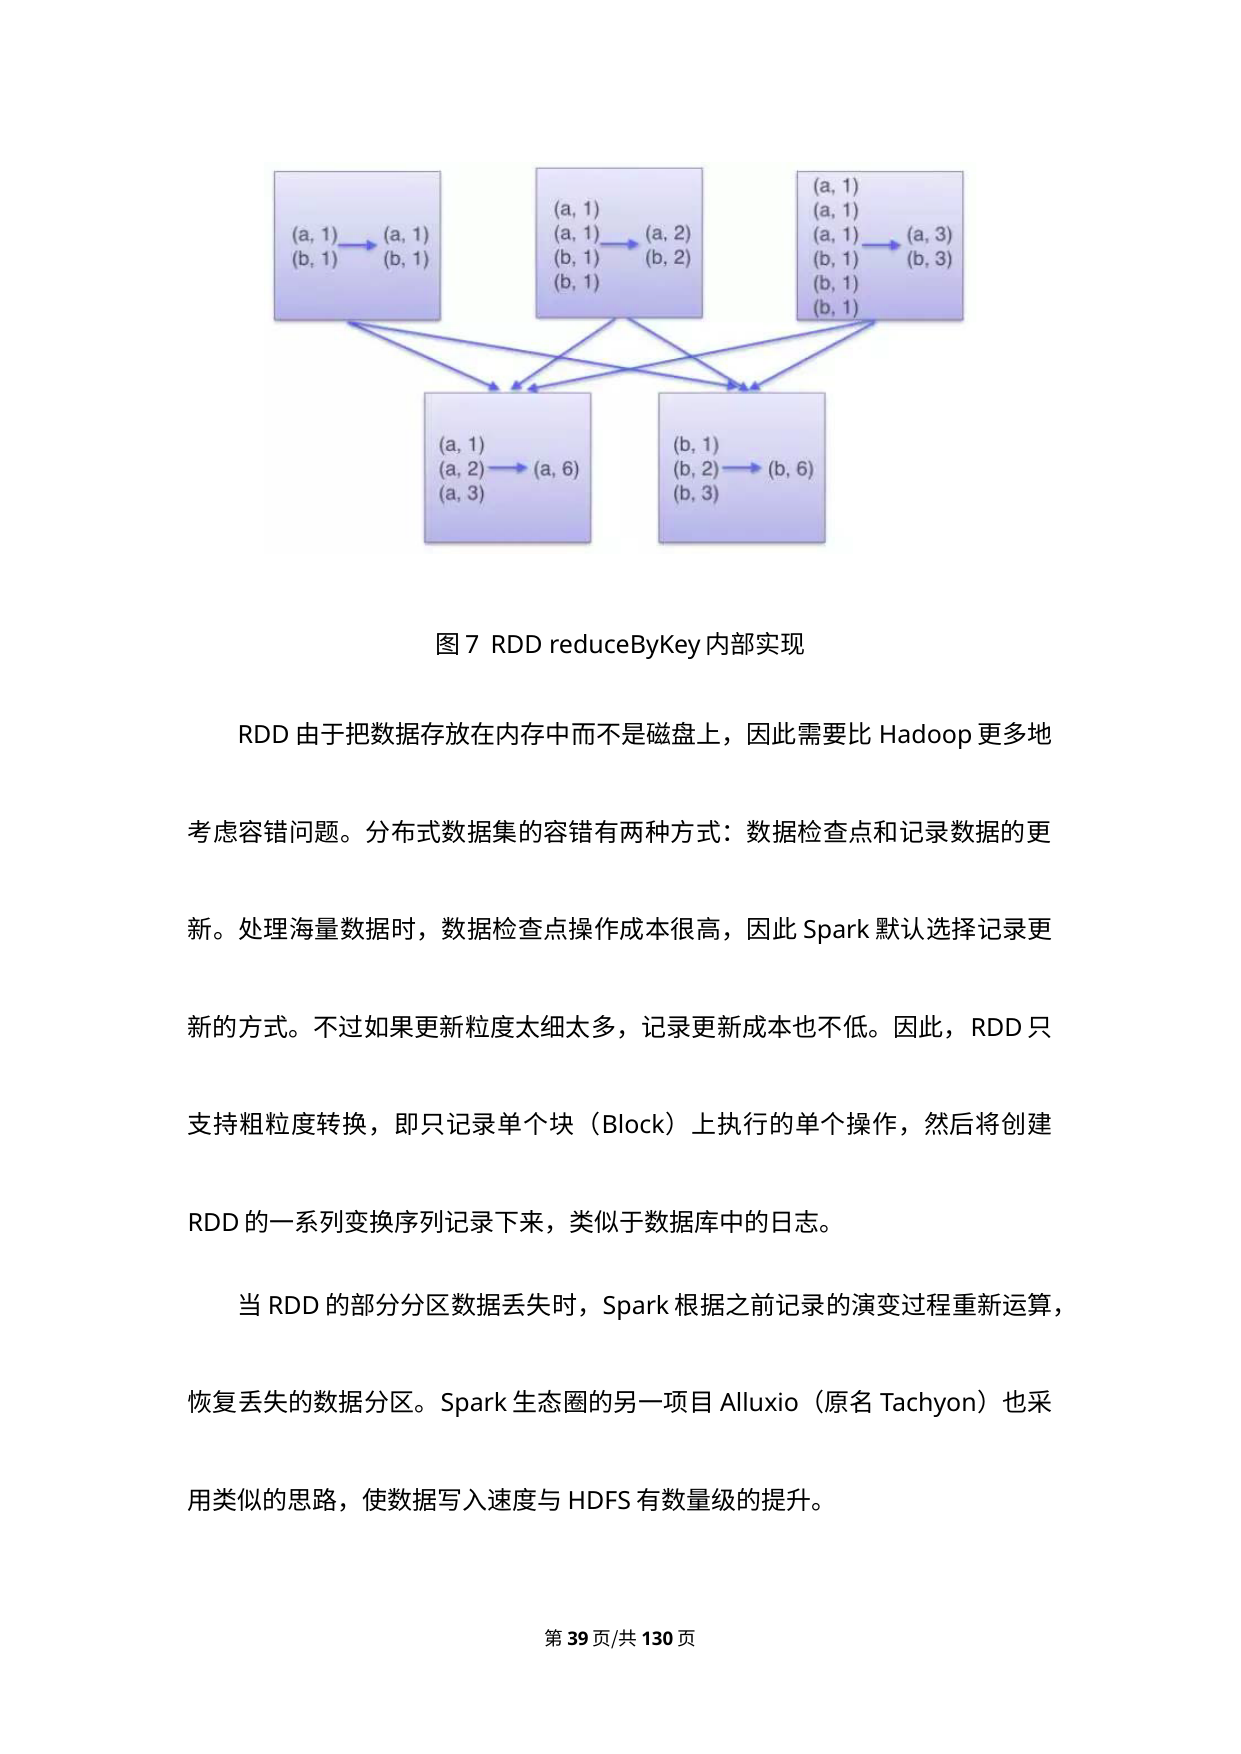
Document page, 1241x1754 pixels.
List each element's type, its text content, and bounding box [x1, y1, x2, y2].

text 当RDD的部分分区数据丢失时，Spark根据之前记录的演变过程重新运算，恢复丢失的数据分区。Spark生态圈的另一项目Alluxio（原名Tachyon）也采用类似的思路，使数据写入速度与HDFS有数量级的提升。 [187, 1271, 1053, 1531]
text RDD由于把数据存放在内存中而不是磁盘上，因此需要比Hadoop更多地考虑容错问题。分布式数据集的容错有两种方式：数据检查点和记录数据的更新。处理海量数据时，数据检查点操作成本很高，因此Spark默认选择记录更新的方式。不过如果更新粒度太细太多，记录更新成本也不低。因此，RDD只支持粗粒度转换，即只记录单个块（Block）上执行的单个操作，然后将创建RDD的一系列变换序列记录下来，类似于数据库中的日志。 [187, 700, 1053, 1253]
text 图7 RDD reduceByKey内部实现 [187, 610, 1053, 675]
